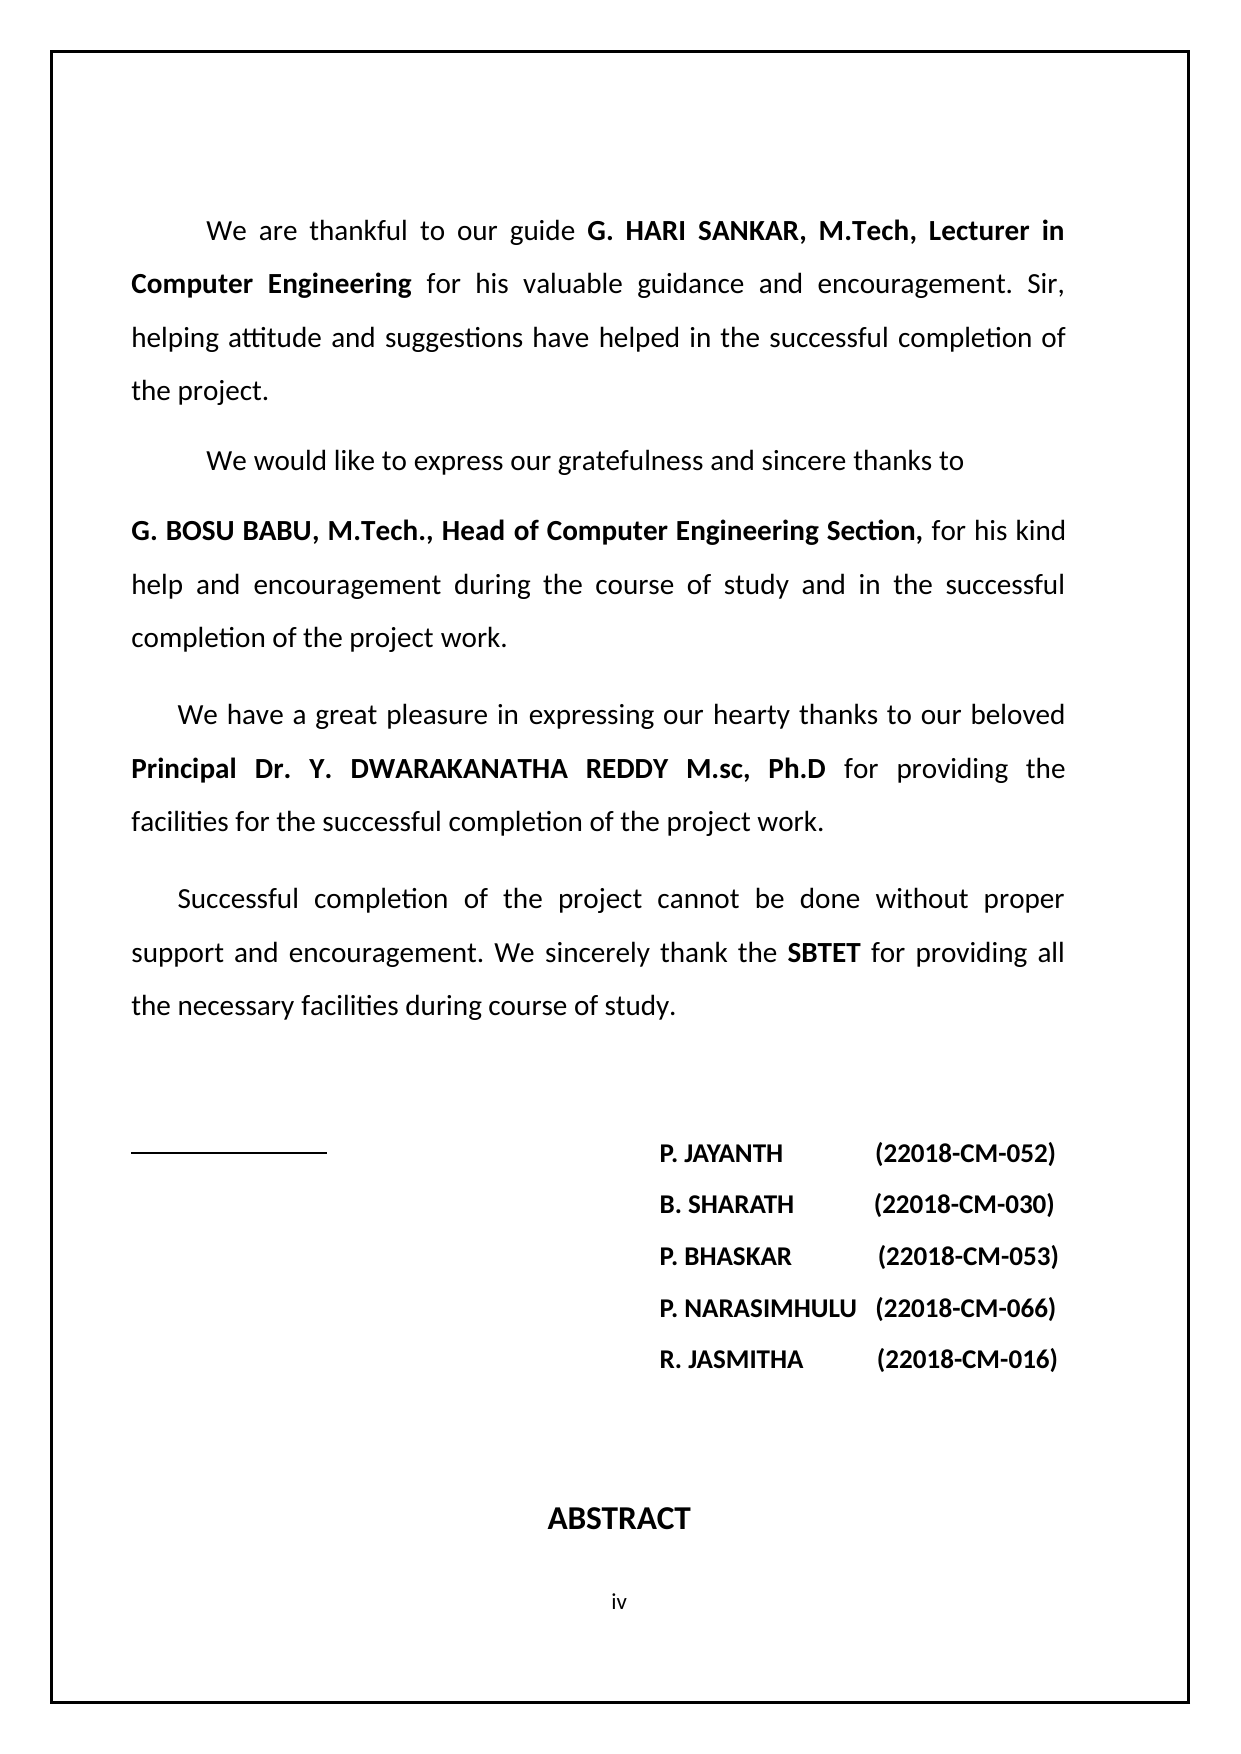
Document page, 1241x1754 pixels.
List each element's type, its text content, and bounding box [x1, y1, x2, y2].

text We have a great pleasure in expressing our hearty thanks to our beloved Principal Dr. Y. DWARAKANATHA REDDY M.sc, Ph.D for providing the facilities for the successful completion of the project work. [131, 696, 1066, 839]
text G. BOSU BABU, M.Tech., Head of Computer Engineering Section, for his kind help and encouragement during the course of study and in the successful completion of the project work. [131, 512, 1066, 655]
text Successful completion of the project cannot be done without proper support and encouragement. We sincerely thank the SBTET for providing all the necessary facilities during course of study. [131, 881, 1066, 1023]
text We would like to express our gratefulness and sincere thanks to [131, 442, 1066, 478]
text ABSTRACT [131, 1497, 1107, 1538]
text We are thankful to our guide G. HARI SANKAR, M.Tech, Lecturer in Computer Engineering for his valuable guidance and encouragement. Sir, helping attitude and suggestions have helped in the successful completion of the project. [131, 212, 1066, 408]
